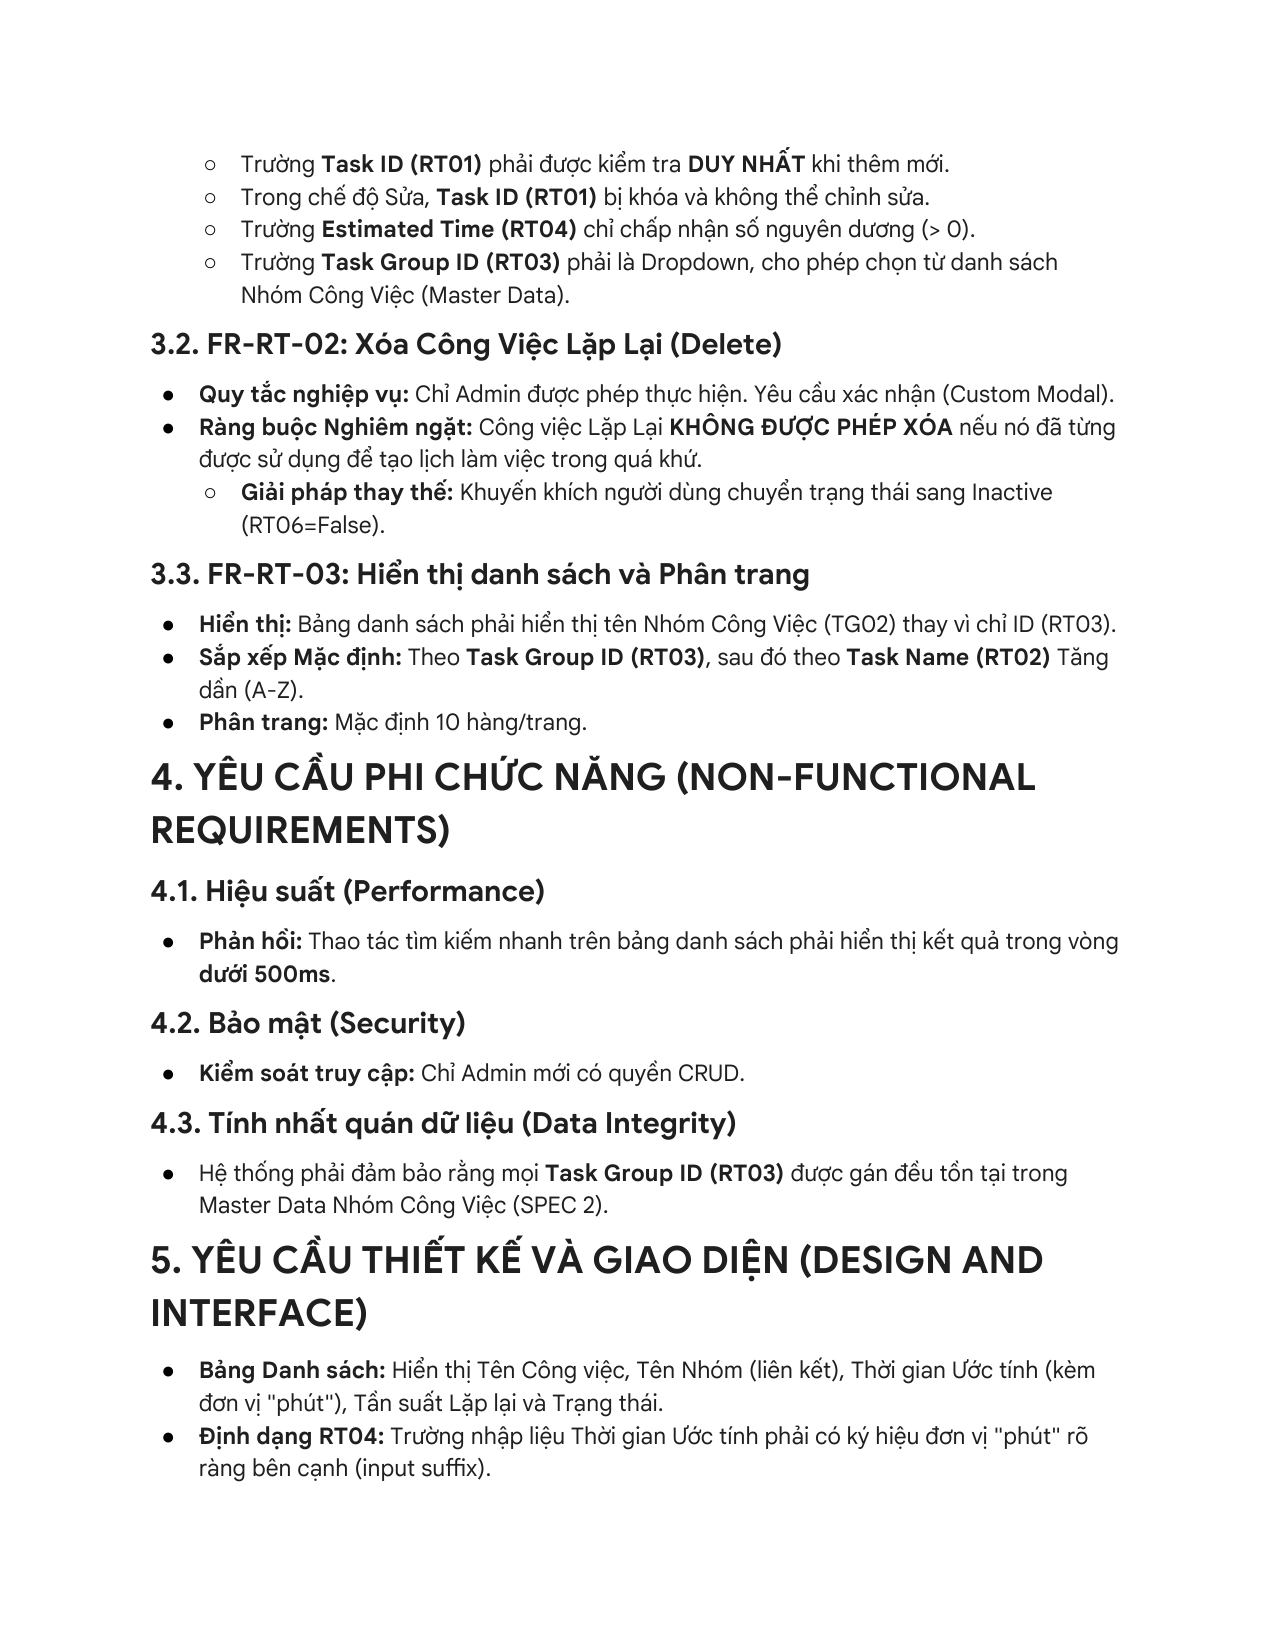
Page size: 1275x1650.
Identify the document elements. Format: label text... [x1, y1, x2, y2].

list Trường Estimated Time (RT04) chỉ chấp nhận số nguyên dương (> 0). [203, 215, 1125, 244]
list Trường Task Group ID (RT03) phải là Dropdown, cho phép chọn từ danh sách Nhóm Công Việc (Master Data). [203, 248, 1125, 309]
list Trong chế độ Sửa, Task ID (RT01) bị khóa và không thể chỉnh sửa. [203, 183, 1125, 211]
list Kiểm soát truy cập: Chỉ Admin mới có quyền CRUD. [161, 1059, 1125, 1088]
list Bảng Danh sách: Hiển thị Tên Công việc, Tên Nhóm (liên kết), Thời gian Ước tính (kèm đơn vị "phút"), Tần suất Lặp lại và Trạng thái. [161, 1356, 1125, 1418]
list Sắp xếp Mặc định: Theo Task Group ID (RT03), sau đó theo Task Name (RT02) Tăng dần (A-Z). [161, 643, 1125, 704]
subtitle 3.2. FR-RT-02: Xóa Công Việc Lặp Lại (Delete) [150, 326, 1125, 363]
subtitle 4.1. Hiệu suất (Performance) [150, 873, 1125, 910]
list Hệ thống phải đảm bảo rằng mọi Task Group ID (RT03) được gán đều tồn tại trong Master Data Nhóm Công Việc (SPEC 2). [161, 1159, 1125, 1220]
list Giải pháp thay thế: Khuyến khích người dùng chuyển trạng thái sang Inactive (RT06=False). [203, 478, 1125, 540]
list Trường Task ID (RT01) phải được kiểm tra DUY NHẤT khi thêm mới. [203, 150, 1125, 179]
list Quy tắc nghiệp vụ: Chỉ Admin được phép thực hiện. Yêu cầu xác nhận (Custom Modal). [161, 380, 1125, 409]
list Định dạng RT04: Trường nhập liệu Thời gian Ước tính phải có ký hiệu đơn vị "phút" rõ ràng bên cạnh (input suffix). [161, 1422, 1125, 1483]
subtitle 4.3. Tính nhất quán dữ liệu (Data Integrity) [150, 1105, 1125, 1141]
subtitle 4.2. Bảo mật (Security) [150, 1005, 1125, 1042]
list Phản hồi: Thao tác tìm kiếm nhanh trên bảng danh sách phải hiển thị kết quả trong vòng dưới 500ms. [161, 927, 1125, 989]
list Hiển thị: Bảng danh sách phải hiển thị tên Nhóm Công Việc (TG02) thay vì chỉ ID (RT03). [161, 610, 1125, 639]
list Ràng buộc Nghiêm ngặt: Công việc Lặp Lại KHÔNG ĐƯỢC PHÉP XÓA nếu nó đã từng được sử dụng để tạo lịch làm việc trong quá khứ. [161, 413, 1125, 474]
subtitle 4. YÊU CẦU PHI CHỨC NĂNG (NON-FUNCTIONAL REQUIREMENTS) [150, 754, 1125, 854]
list Phân trang: Mặc định 10 hàng/trang. [161, 708, 1125, 737]
subtitle 3.3. FR-RT-03: Hiển thị danh sách và Phân trang [150, 556, 1125, 593]
subtitle 5. YÊU CẦU THIẾT KẾ VÀ GIAO DIỆN (DESIGN AND INTERFACE) [150, 1237, 1125, 1337]
